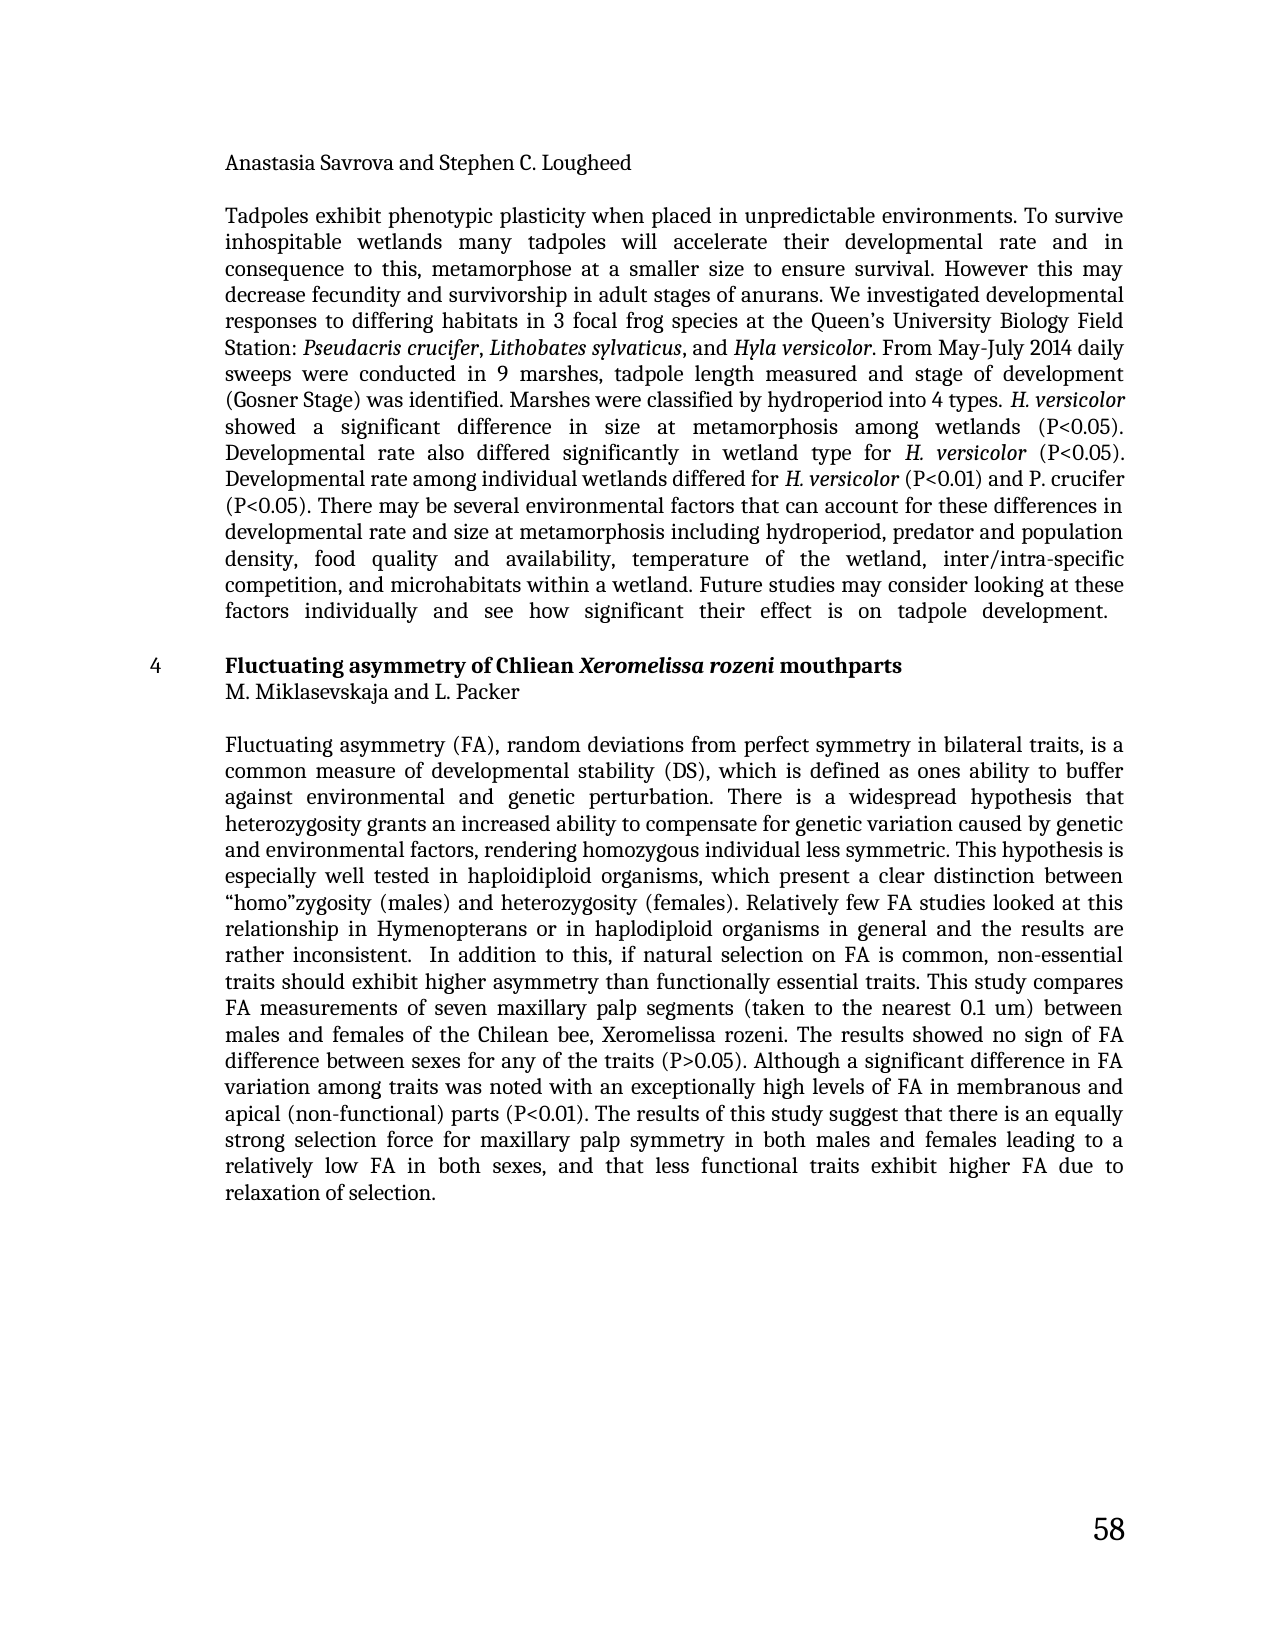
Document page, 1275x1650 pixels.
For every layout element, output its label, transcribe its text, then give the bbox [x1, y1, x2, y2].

text Tadpoles exhibit phenotypic plasticity when placed in unpredictable environments. To survive inhospitable wetlands many tadpoles will accelerate their developmental rate and in consequence to this, metamorphose at a smaller size to ensure survival. However this may decrease fecundity and survivorship in adult stages of anurans. We investigated developmental responses to differing habitats in 3 focal frog species at the Queen’s University Biology Field Station: Pseudacris crucifer, Lithobates sylvaticus, and Hyla versicolor. From May-July 2014 daily sweeps were conducted in 9 marshes, tadpole length measured and stage of development (Gosner Stage) was identified. Marshes were classified by hydroperiod into 4 types. H. versicolor showed a significant difference in size at metamorphosis among wetlands (P<0.05). Developmental rate also differed significantly in wetland type for H. versicolor (P<0.05). Developmental rate among individual wetlands differed for H. versicolor (P<0.01) and P. crucifer (P<0.05). There may be several environmental factors that can account for these differences in developmental rate and size at metamorphosis including hydroperiod, predator and population density, food quality and availability, temperature of the wetland, inter/intra-specific competition, and microhabitats within a wetland. Future studies may consider looking at these factors individually and see how significant their effect is on tadpole development. [225, 203, 1125, 652]
text 4 Fluctuating asymmetry of Chliean Xeromelissa rozeni mouthparts [150, 652, 1125, 679]
text M. Miklasevskaja and L. Packer [150, 679, 1125, 705]
text Anastasia Savrova and Stephen C. Lougheed [150, 150, 1125, 176]
text Fluctuating asymmetry (FA), random deviations from perfect symmetry in bilateral traits, is a common measure of developmental stability (DS), which is defined as ones ability to buffer against environmental and genetic perturbation. There is a widespread hypothesis that heterozygosity grants an increased ability to compensate for genetic variation caused by genetic and environmental factors, rendering homozygous individual less symmetric. This hypothesis is especially well tested in haploidiploid organisms, which present a clear distinction between “homo”zygosity (males) and heterozygosity (females). Relatively few FA studies looked at this relationship in Hymenopterans or in haplodiploid organisms in general and the results are rather inconsistent. In addition to this, if natural selection on FA is common, non-essential traits should exhibit higher asymmetry than functionally essential traits. This study compares FA measurements of seven maxillary palp segments (taken to the nearest 0.1 um) between males and females of the Chilean bee, Xeromelissa rozeni. The results showed no sign of FA difference between sexes for any of the traits (P>0.05). Although a significant difference in FA variation among traits was noted with an exceptionally high levels of FA in membranous and apical (non-functional) parts (P<0.01). The results of this study suggest that there is an equally strong selection force for maxillary palp symmetry in both males and females leading to a relatively low FA in both sexes, and that less functional traits exhibit higher FA due to relaxation of selection. [225, 731, 1125, 1206]
